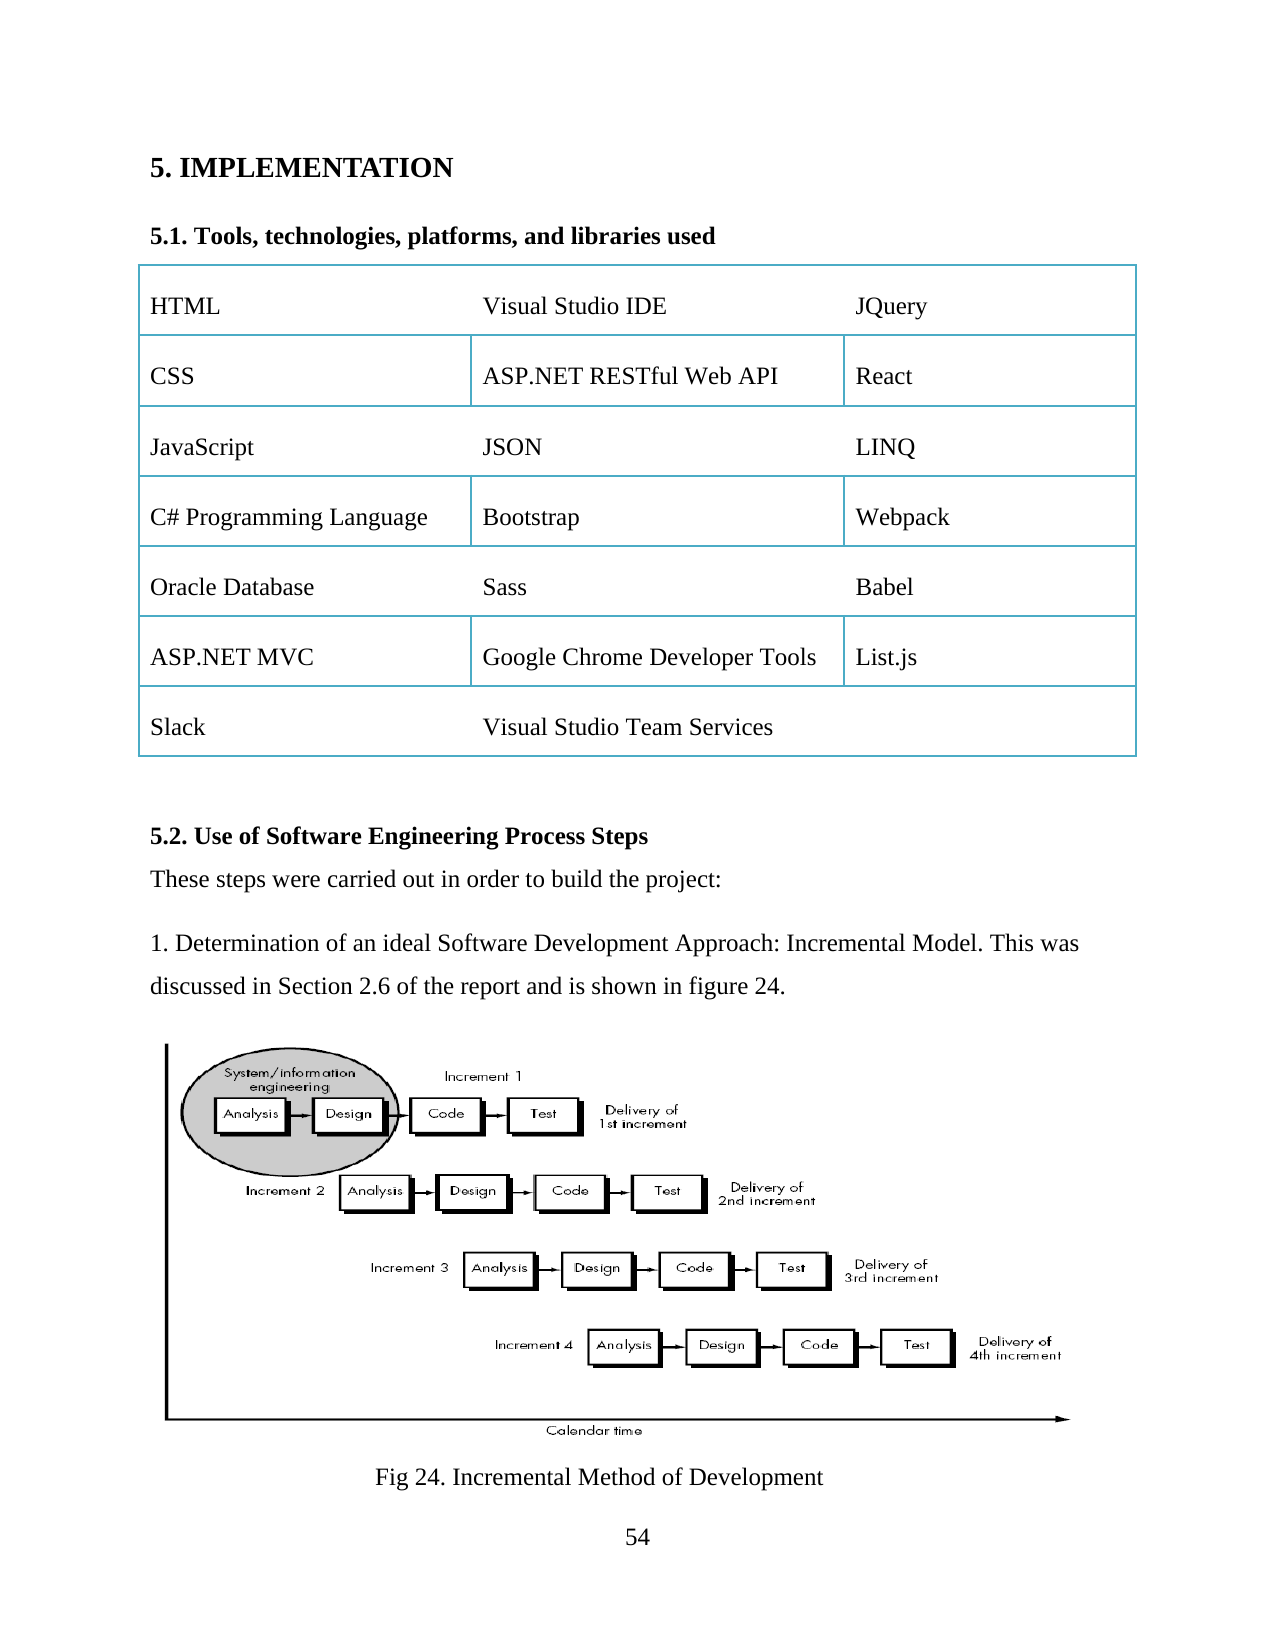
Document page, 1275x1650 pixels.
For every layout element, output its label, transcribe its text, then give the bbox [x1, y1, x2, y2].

table_header HTML [140, 266, 471, 334]
table_cell Google Chrome Developer Tools [472, 617, 843, 685]
table_cell [844, 687, 1135, 755]
text 1. Determination of an ideal Software Development Approach: Incremental Model. This was discussed in Section 2.6 of the report and is shown in figure 24. [150, 928, 1125, 1000]
table_cell ASP.NET MVC [140, 617, 470, 685]
table_cell C# Programming Language [140, 477, 470, 545]
picture [150, 1021, 1090, 1449]
table_cell Webpack [845, 477, 1135, 545]
table_header Visual Studio IDE [471, 266, 844, 334]
table_cell Visual Studio Team Services [471, 687, 844, 755]
subtitle 5. IMPLEMENTATION [150, 150, 1125, 183]
table_cell JSON [471, 407, 844, 474]
table_cell LINQ [844, 407, 1135, 474]
table_header JQuery [844, 266, 1135, 334]
subtitle 5.1. Tools, technologies, platforms, and libraries used [150, 221, 1125, 250]
table_cell List.js [845, 617, 1135, 685]
text Fig 24. Incremental Method of Development [225, 1462, 1125, 1491]
text These steps were carried out in order to build the project: [150, 864, 1125, 893]
table_cell Babel [844, 547, 1135, 615]
subtitle 5.2. Use of Software Engineering Process Steps [150, 778, 1125, 850]
table_cell JavaScript [140, 407, 471, 474]
table_cell CSS [140, 336, 470, 404]
table_cell Oracle Database [140, 547, 471, 615]
table_cell React [845, 336, 1135, 404]
table_cell ASP.NET RESTful Web API [472, 336, 843, 404]
table_cell Slack [140, 687, 471, 755]
table_cell Sass [471, 547, 844, 615]
table_cell Bootstrap [472, 477, 843, 545]
